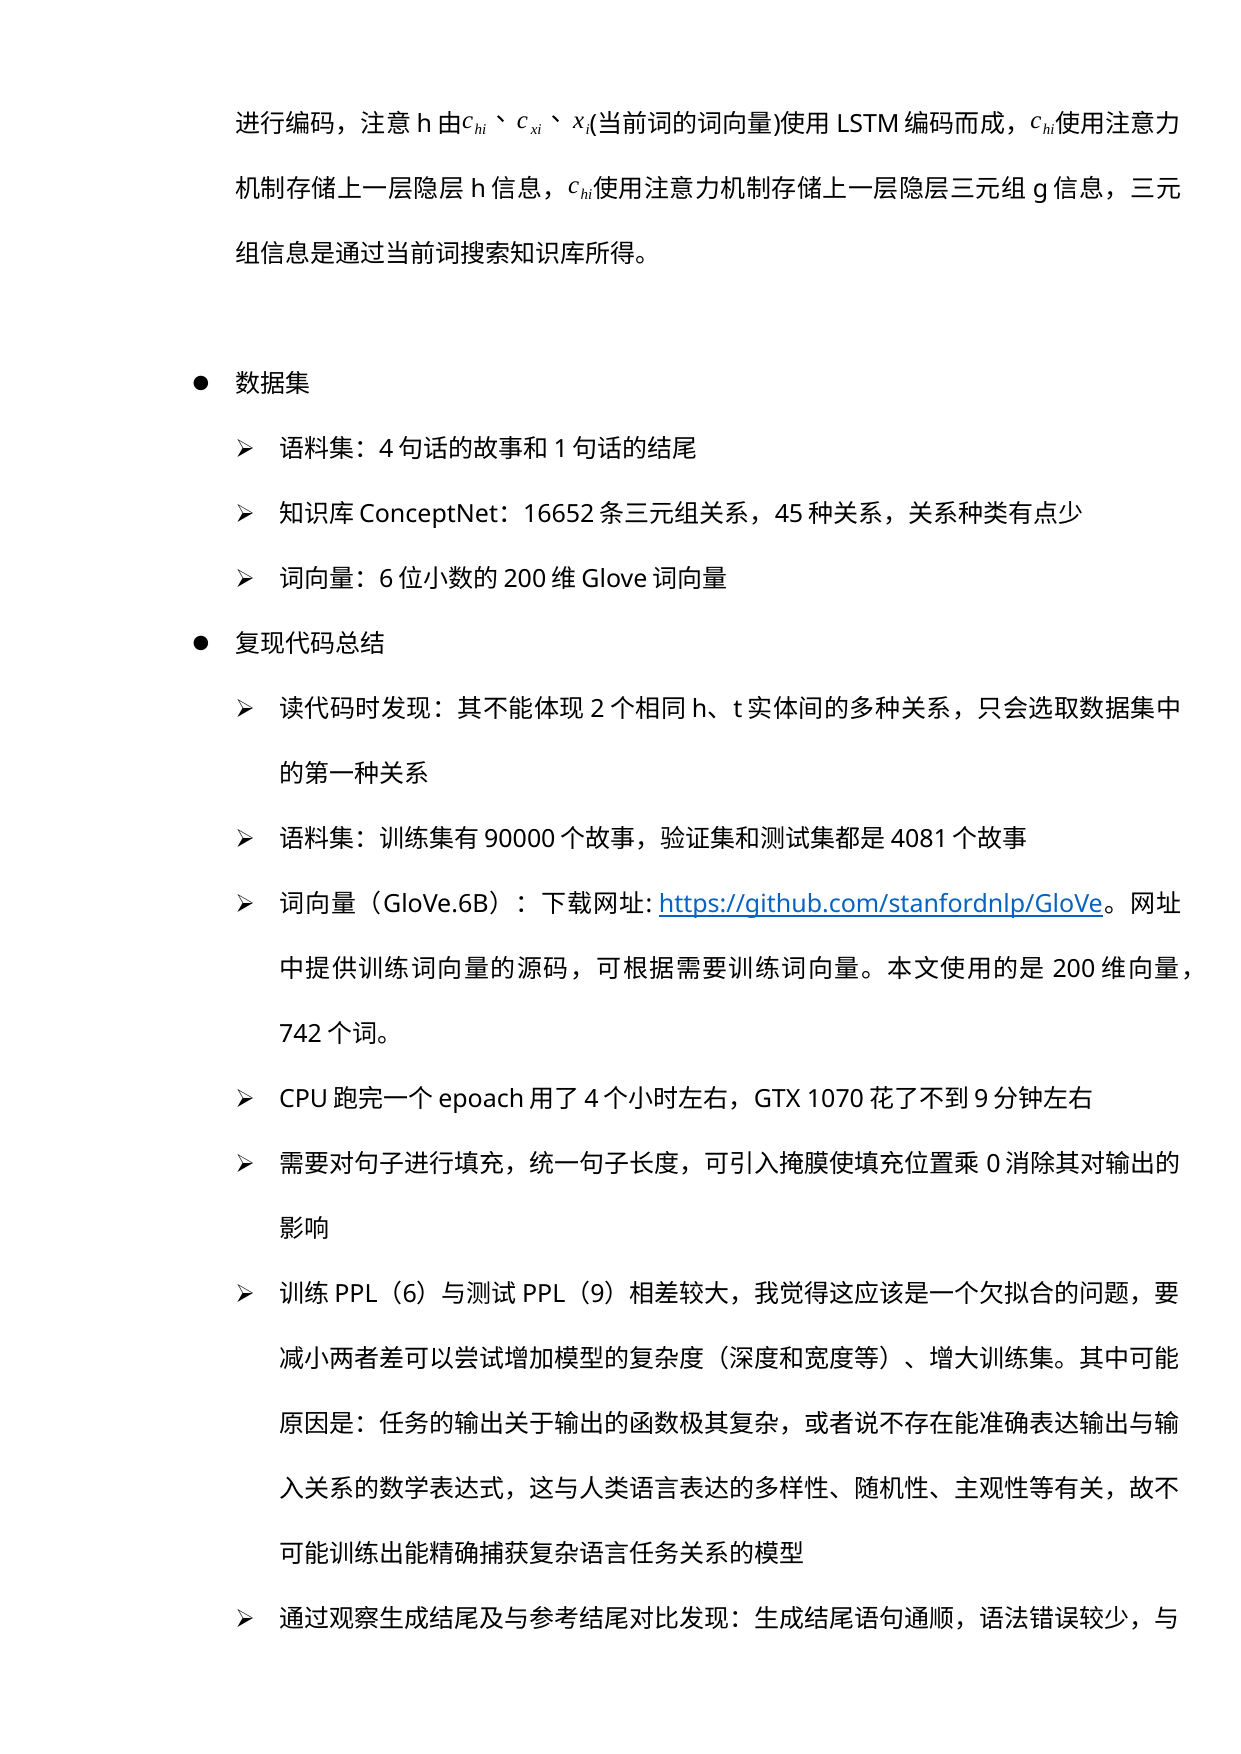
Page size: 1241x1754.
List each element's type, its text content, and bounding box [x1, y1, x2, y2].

list 训练PPL（6）与测试PPL（9）相差较大，我觉得这应该是一个欠拟合的问题，要减小两者差可以尝试增加模型的复杂度（深度和宽度等）、增大训练集。其中可能原因是：任务的输出关于输出的函数极其复杂，或者说不存在能准确表达输出与输入关系的数学表达式，这与人类语言表达的多样性、随机性、主观性等有关，故不可能训练出能精确捕获复杂语言任务关系的模型 [235, 1259, 1181, 1584]
list 数据集 [191, 349, 1181, 414]
list 读代码时发现：其不能体现2个相同h、t实体间的多种关系，只会选取数据集中的第一种关系 [235, 674, 1181, 804]
list 复现代码总结 [191, 609, 1181, 674]
list 词向量：6位小数的200维Glove词向量 [235, 544, 1181, 609]
list 需要对句子进行填充，统一句子长度，可引入掩膜使填充位置乘0消除其对输出的影响 [235, 1129, 1181, 1259]
list 模型如下图所示，故事和结尾的句子数是固定，分别是4句和1句。模型以句为单位进行编码，注意h由(当前词的词向量)使用LSTM编码而成，使用注意力机制存储上一层隐层h信息，使用注意力机制存储上一层隐层三元组g信息，三元组信息是通过当前词搜索知识库所得。 [191, 89, 1181, 284]
list CPU跑完一个epoach用了4个小时左右，GTX 1070花了不到9分钟左右 [235, 1064, 1181, 1129]
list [235, 1584, 1181, 1649]
list 词向量（GloVe.6B）：下载网址: https://github.com/stanfordnlp/GloVe。网址中提供训练词向量的源码，可根据需要训练词向量。本文使用的是200维向量，742个词。 [235, 869, 1181, 1064]
list 语料集：4句话的故事和1句话的结尾 [235, 414, 1181, 479]
list 语料集：训练集有90000个故事，验证集和测试集都是4081个故事 [235, 804, 1181, 869]
list 知识库ConceptNet：16652条三元组关系，45种关系，关系种类有点少 [235, 479, 1181, 544]
